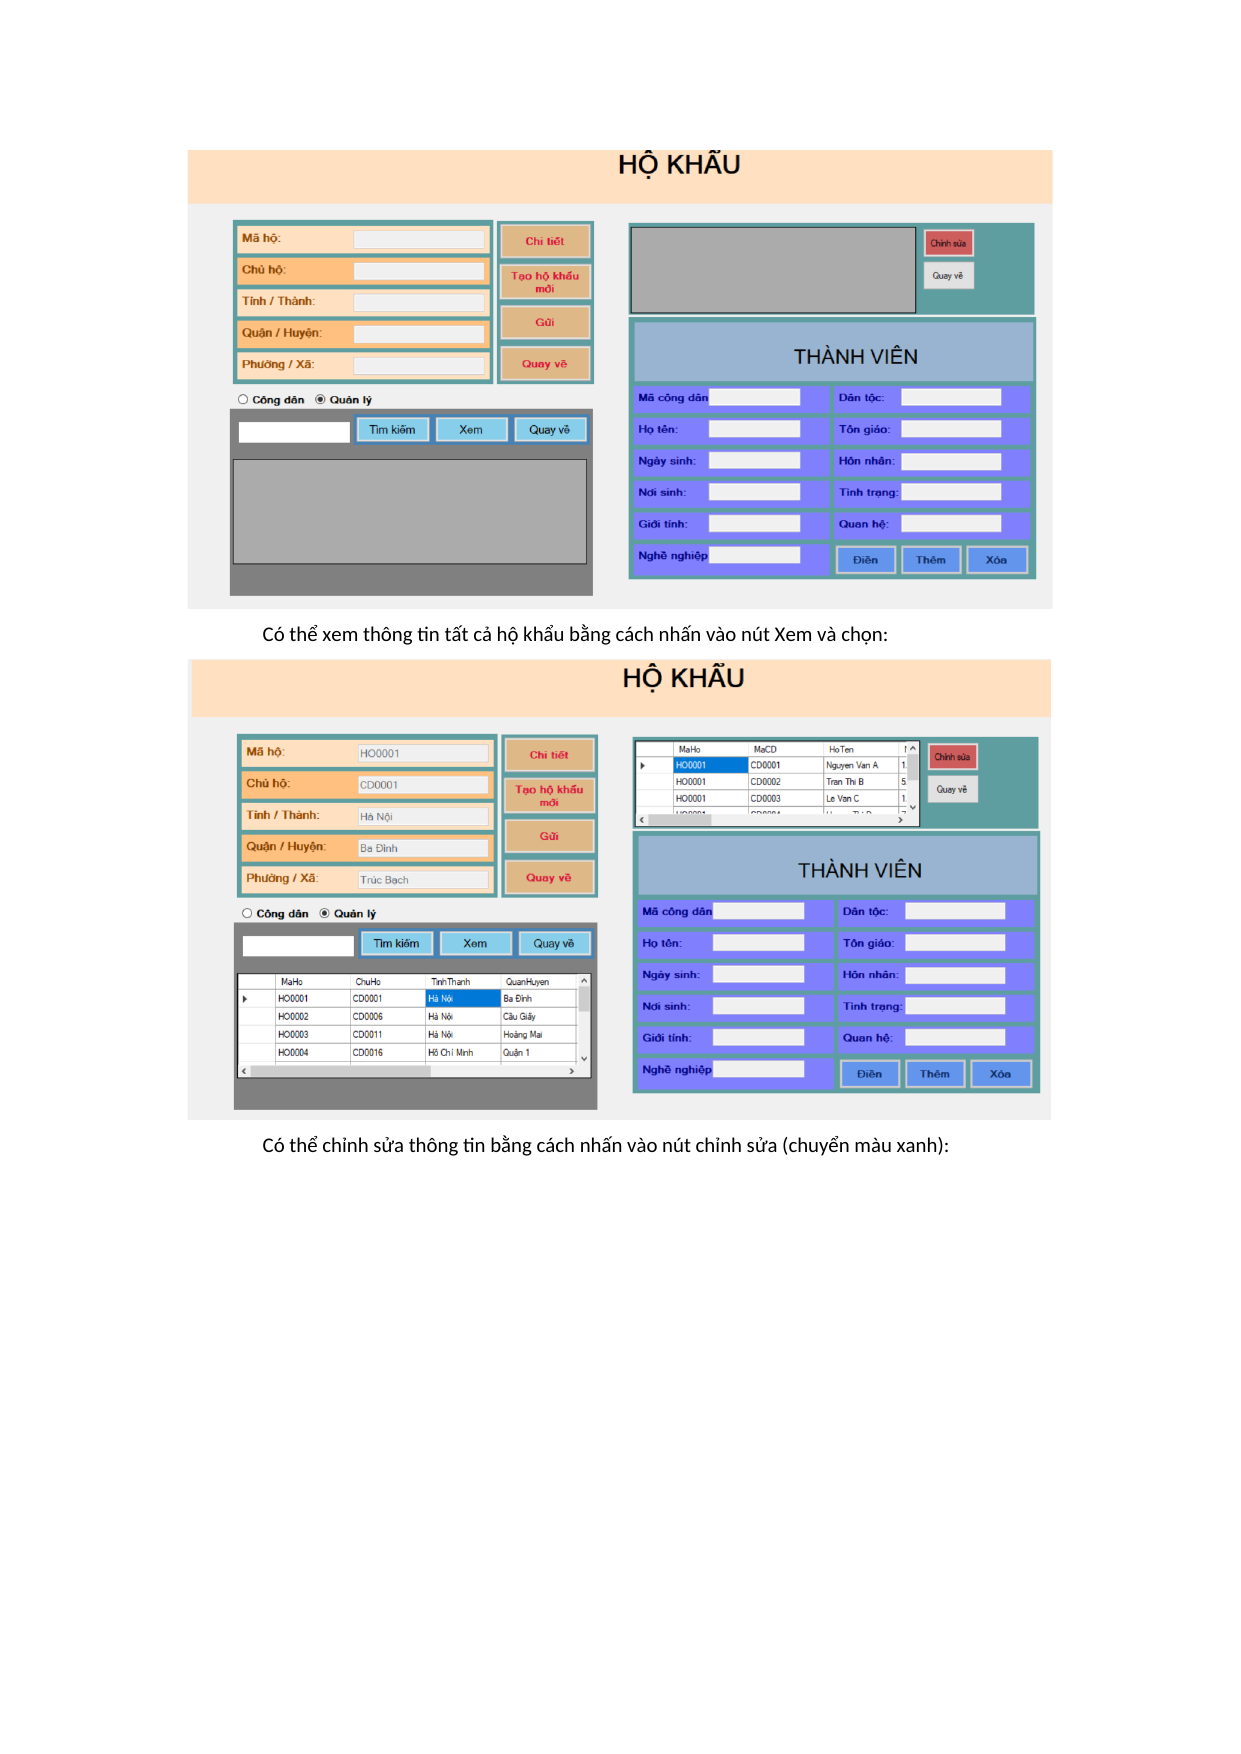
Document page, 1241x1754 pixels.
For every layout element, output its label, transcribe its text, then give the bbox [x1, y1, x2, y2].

picture [187, 659, 1051, 1120]
list Có thể xem thông tin tất cả hộ khẩu bằng cách nhấn vào nút Xem và chọn: [187, 622, 1053, 647]
list Có thể chỉnh sửa thông tin bằng cách nhấn vào nút chỉnh sửa (chuyển màu xanh): [187, 1132, 1053, 1157]
picture [187, 150, 1053, 609]
